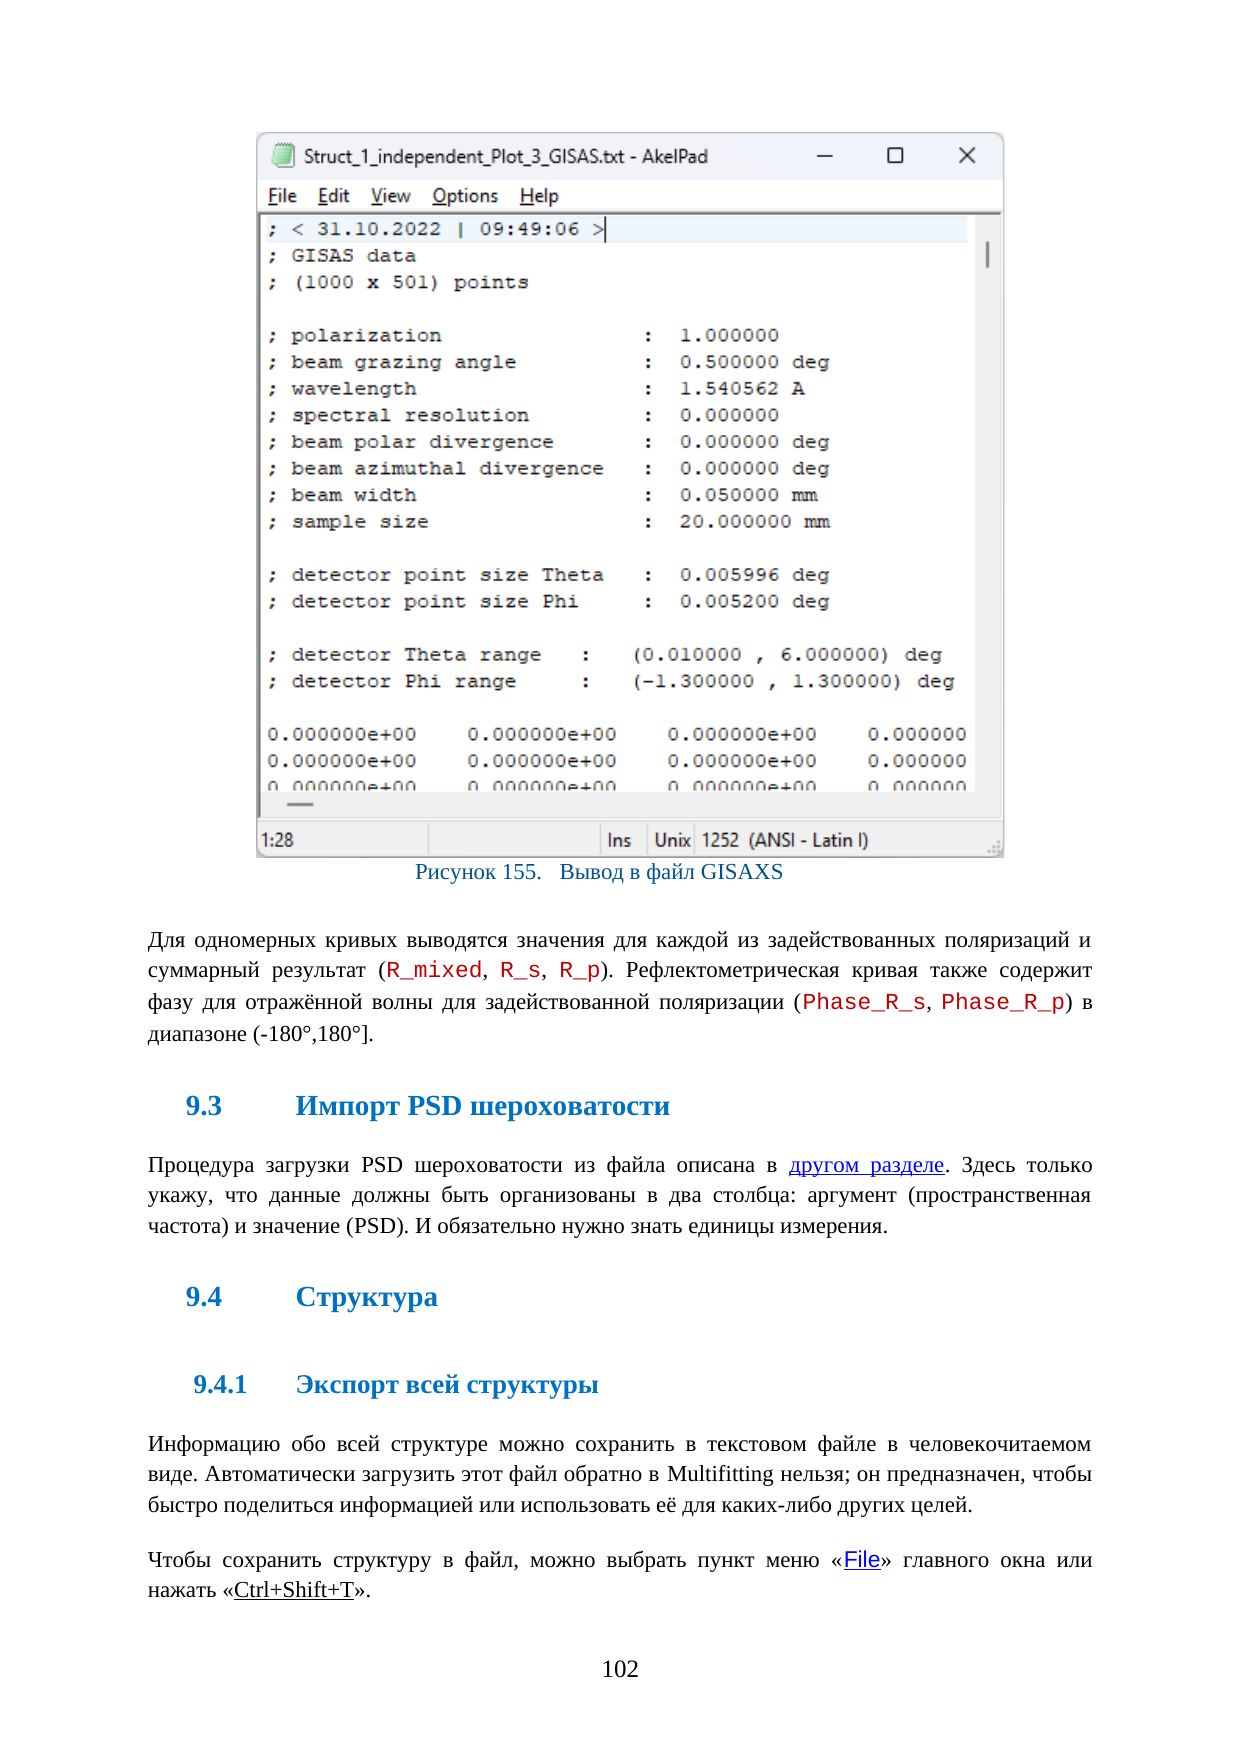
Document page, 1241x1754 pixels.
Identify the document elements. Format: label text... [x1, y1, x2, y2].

picture [256, 132, 1005, 858]
text Для одномерных кривых выводятся значения для каждой из задействованных поляризаций и суммарный результат (R_mixed, R_s, R_p). Рефлектометрическая кривая также содержит фазу для отражённой волны для задействованной поляризации (Phase_R_s, Phase_R_p) в диапазоне (-180°,180°]. [148, 926, 1093, 1046]
text Процедура загрузки PSD шероховатости из файла описана в другом разделе. Здесь только укажу, что данные должны быть организованы в два столбца: аргумент (пространственная частота) и значение (PSD). И обязательно нужно знать единицы измерения. [148, 1151, 1093, 1238]
subtitle Импорт PSD шероховатости [155, 1088, 1093, 1121]
text Чтобы сохранить структуру в файл, можно выбрать пункт меню «File» главного окна или нажать «Ctrl+Shift+T». [148, 1546, 1093, 1603]
subtitle Экспорт всей структуры [193, 1368, 1093, 1399]
subtitle Структура [155, 1279, 1093, 1313]
text Информацию обо всей структуре можно сохранить в текстовом файле в человекочитаемом виде. Автоматически загрузить этот файл обратно в Multifitting нельзя; он предназначен, чтобы быстро поделиться информацией или использовать её для каких-либо других целей. [148, 1430, 1093, 1517]
